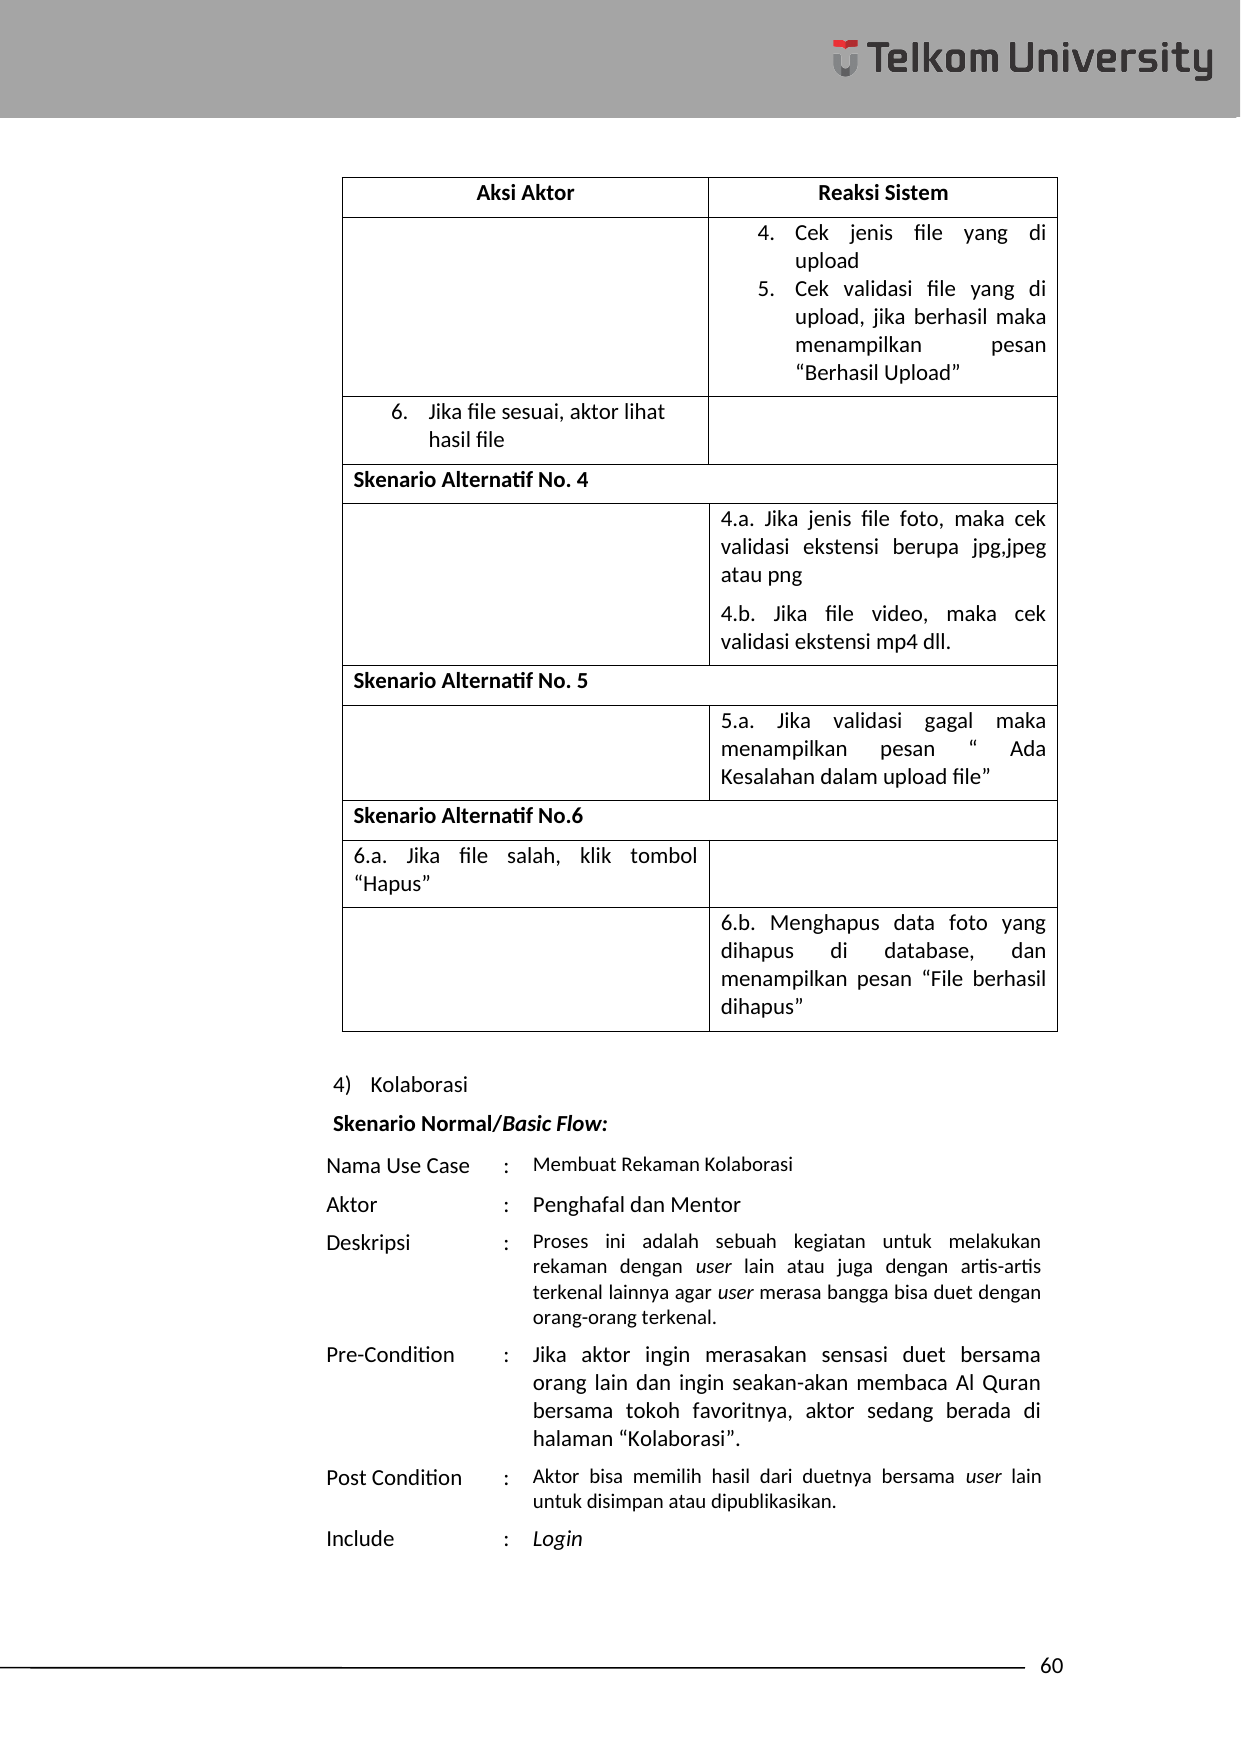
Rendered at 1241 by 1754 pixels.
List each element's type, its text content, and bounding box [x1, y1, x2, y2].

table_cell Skenario Alternatif No. 4 [343, 465, 1057, 503]
table_cell Login [521, 1524, 1053, 1562]
table_cell [343, 908, 709, 1031]
table_cell Aktor bisa memilih hasil dari duetnya bersama user lain untuk disimpan atau dipublikasikan. [521, 1463, 1053, 1524]
table_cell 5.a. Jika validasi gagal maka menampilkan pesan “ Ada Kesalahan dalam upload file” [710, 706, 1057, 800]
table_cell [343, 706, 709, 800]
table_header Aksi Aktor [343, 178, 708, 217]
table_cell : [492, 1190, 521, 1228]
table_cell : [492, 1228, 521, 1340]
table_cell Include [315, 1524, 492, 1562]
table_cell 6.a. Jika file salah, klik tombol “Hapus” [343, 841, 709, 907]
table_cell [709, 397, 1057, 464]
table_cell [343, 504, 709, 665]
table_cell Jika file sesuai, aktor lihat hasil file [343, 397, 708, 464]
table_cell 4.a. Jika jenis file foto, maka cek validasi ekstensi berupa jpg,jpeg atau png 4.b. Jika file video, maka cek validasi ekstensi mp4 dll. [710, 504, 1057, 665]
text Skenario Normal/Basic Flow: [333, 1109, 1063, 1137]
table_cell Aktor [315, 1190, 492, 1228]
table_header : [492, 1151, 521, 1190]
table_cell Post Condition [315, 1463, 492, 1524]
table_cell : [492, 1463, 521, 1524]
table_cell Skenario Alternatif No.6 [343, 801, 709, 840]
table_cell [709, 801, 1057, 840]
table_cell : [492, 1340, 521, 1463]
picture [833, 40, 1213, 81]
table_cell Cek jenis file yang di upload Cek validasi file yang di upload, jika berhasil maka menampilkan pesan “Berhasil Upload” [709, 218, 1057, 396]
list Kolaborasi [333, 1070, 1063, 1098]
table_cell Skenario Alternatif No. 5 [343, 666, 1057, 705]
table_cell Deskripsi [315, 1228, 492, 1340]
table_cell Pre-Condition [315, 1340, 492, 1463]
table_cell Proses ini adalah sebuah kegiatan untuk melakukan rekaman dengan user lain atau juga dengan artis-artis terkenal lainnya agar user merasa bangga bisa duet dengan orang-orang terkenal. [521, 1228, 1053, 1340]
table_cell [343, 218, 708, 396]
table_header Reaksi Sistem [709, 178, 1057, 217]
table_cell [710, 841, 1057, 907]
table_cell Penghafal dan Mentor [521, 1190, 1053, 1228]
table_cell : [492, 1524, 521, 1562]
table_header Membuat Rekaman Kolaborasi [521, 1151, 1053, 1190]
table_cell Jika aktor ingin merasakan sensasi duet bersama orang lain dan ingin seakan-akan membaca Al Quran bersama tokoh favoritnya, aktor sedang berada di halaman “Kolaborasi”. [521, 1340, 1053, 1463]
table_cell 6.b. Menghapus data foto yang dihapus di database, dan menampilkan pesan “File berhasil dihapus” [710, 908, 1057, 1031]
table_header Nama Use Case [315, 1151, 492, 1190]
